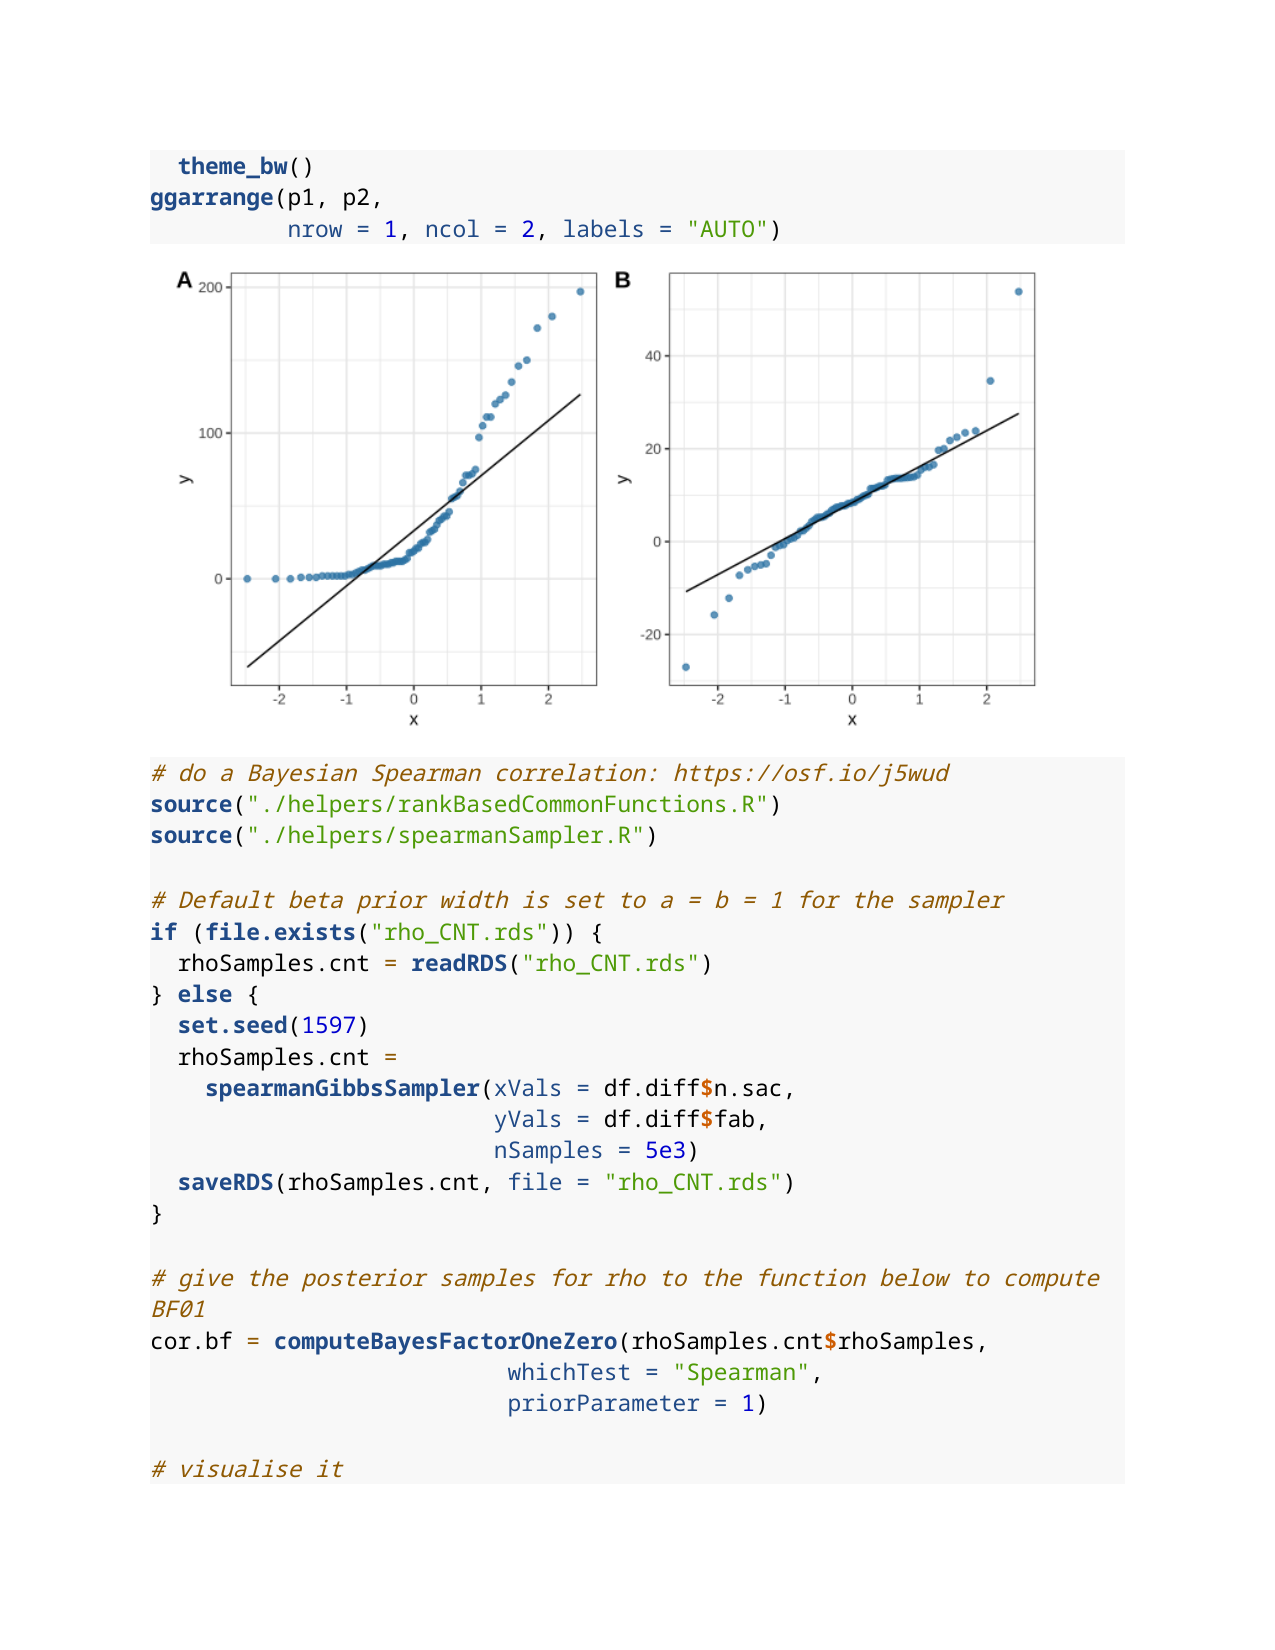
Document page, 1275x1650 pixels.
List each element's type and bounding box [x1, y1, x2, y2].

text [150, 757, 1125, 1484]
picture [168, 264, 1044, 738]
text [150, 150, 1125, 244]
